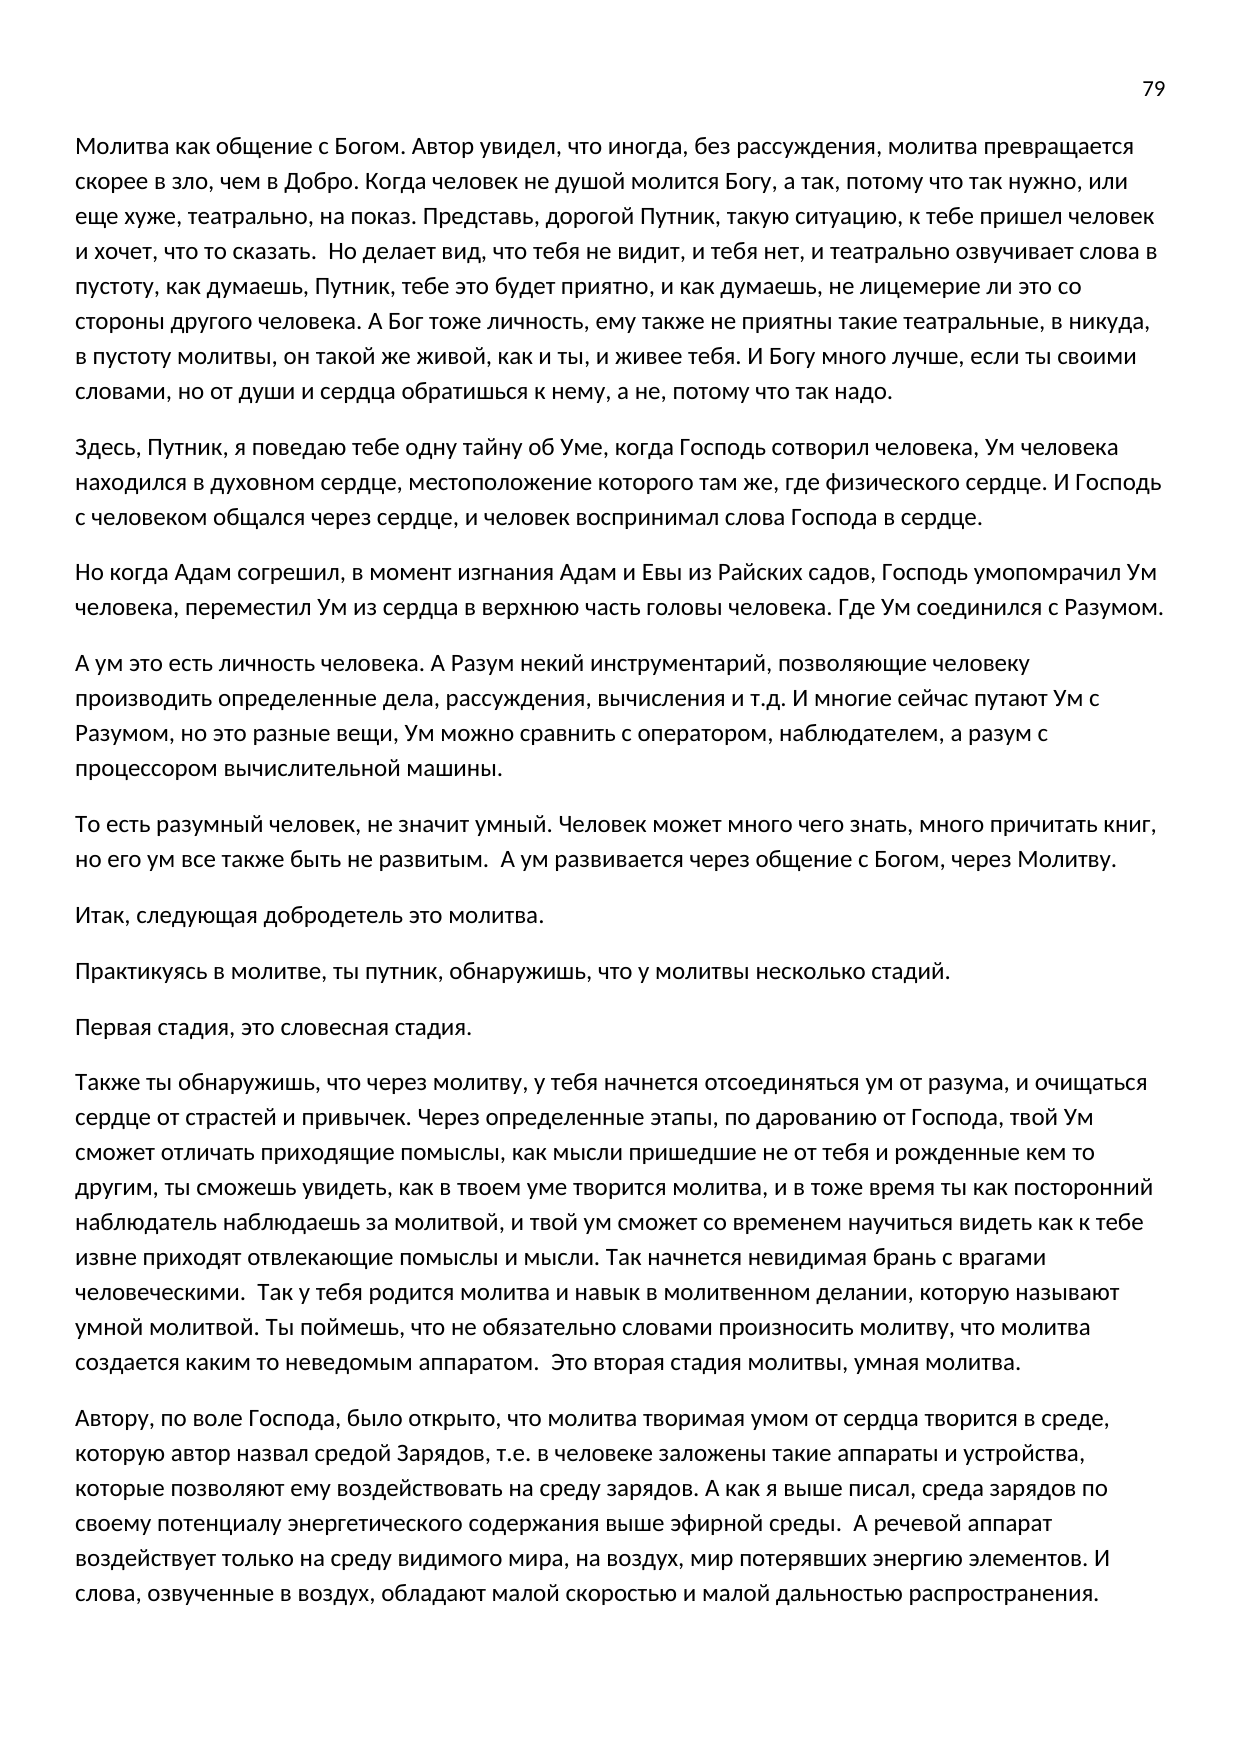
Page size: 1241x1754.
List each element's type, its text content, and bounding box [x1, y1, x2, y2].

text Также ты обнаружишь, что через молитву, у тебя начнется отсоединяться ум от разума, и очищаться сердце от страстей и привычек. Через определенные этапы, по дарованию от Господа, твой Ум сможет отличать приходящие помыслы, как мысли пришедшие не от тебя и рожденные кем то другим, ты сможешь увидеть, как в твоем уме творится молитва, и в тоже время ты как посторонний наблюдатель наблюдаешь за молитвой, и твой ум сможет со временем научиться видеть как к тебе извне приходят отвлекающие помыслы и мысли. Так начнется невидимая брань с врагами человеческими. Так у тебя родится молитва и навык в молитвенном делании, которую называют умной молитвой. Ты поймешь, что не обязательно словами произносить молитву, что молитва создается каким то неведомым аппаратом. Это вторая стадия молитвы, умная молитва. [75, 1066, 1165, 1377]
text Автору, по воле Господа, было открыто, что молитва творимая умом от сердца творится в среде, которую автор назвал средой Зарядов, т.е. в человеке заложены такие аппараты и устройства, которые позволяют ему воздействовать на среду зарядов. А как я выше писал, среда зарядов по своему потенциалу энергетического содержания выше эфирной среды. А речевой аппарат воздействует только на среду видимого мира, на воздух, мир потерявших энергию элементов. И слова, озвученные в воздух, обладают малой скоростью и малой дальностью распространения. [75, 1402, 1165, 1608]
text Здесь, Путник, я поведаю тебе одну тайну об Уме, когда Господь сотворил человека, Ум человека находился в духовном сердце, местоположение которого там же, где физического сердце. И Господь с человеком общался через сердце, и человек воспринимал слова Господа в сердце. [75, 431, 1165, 531]
text Молитва как общение с Богом. Автор увидел, что иногда, без рассуждения, молитва превращается скорее в зло, чем в Добро. Когда человек не душой молится Богу, а так, потому что так нужно, или еще хуже, театрально, на показ. Представь, дорогой Путник, такую ситуацию, к тебе пришел человек и хочет, что то сказать. Но делает вид, что тебя не видит, и тебя нет, и театрально озвучивает слова в пустоту, как думаешь, Путник, тебе это будет приятно, и как думаешь, не лицемерие ли это со стороны другого человека. А Бог тоже личность, ему также не приятны такие театральные, в никуда, в пустоту молитвы, он такой же живой, как и ты, и живее тебя. И Богу много лучше, если ты своими словами, но от души и сердца обратишься к нему, а не, потому что так надо. [75, 130, 1165, 405]
text Практикуясь в молитве, ты путник, обнаружишь, что у молитвы несколько стадий. [75, 955, 1165, 985]
text А ум это есть личность человека. А Разум некий инструментарий, позволяющие человеку производить определенные дела, рассуждения, вычисления и т.д. И многие сейчас путают Ум с Разумом, но это разные вещи, Ум можно сравнить с оператором, наблюдателем, а разум с процессором вычислительной машины. [75, 647, 1165, 783]
text Первая стадия, это словесная стадия. [75, 1011, 1165, 1041]
text Но когда Адам согрешил, в момент изгнания Адам и Евы из Райских садов, Господь умопомрачил Ум человека, переместил Ум из сердца в верхнюю часть головы человека. Где Ум соединился с Разумом. [75, 556, 1165, 622]
text Итак, следующая добродетель это молитва. [75, 899, 1165, 929]
text То есть разумный человек, не значит умный. Человек может много чего знать, много причитать книг, но его ум все также быть не развитым. А ум развивается через общение с Богом, через Молитву. [75, 808, 1165, 874]
